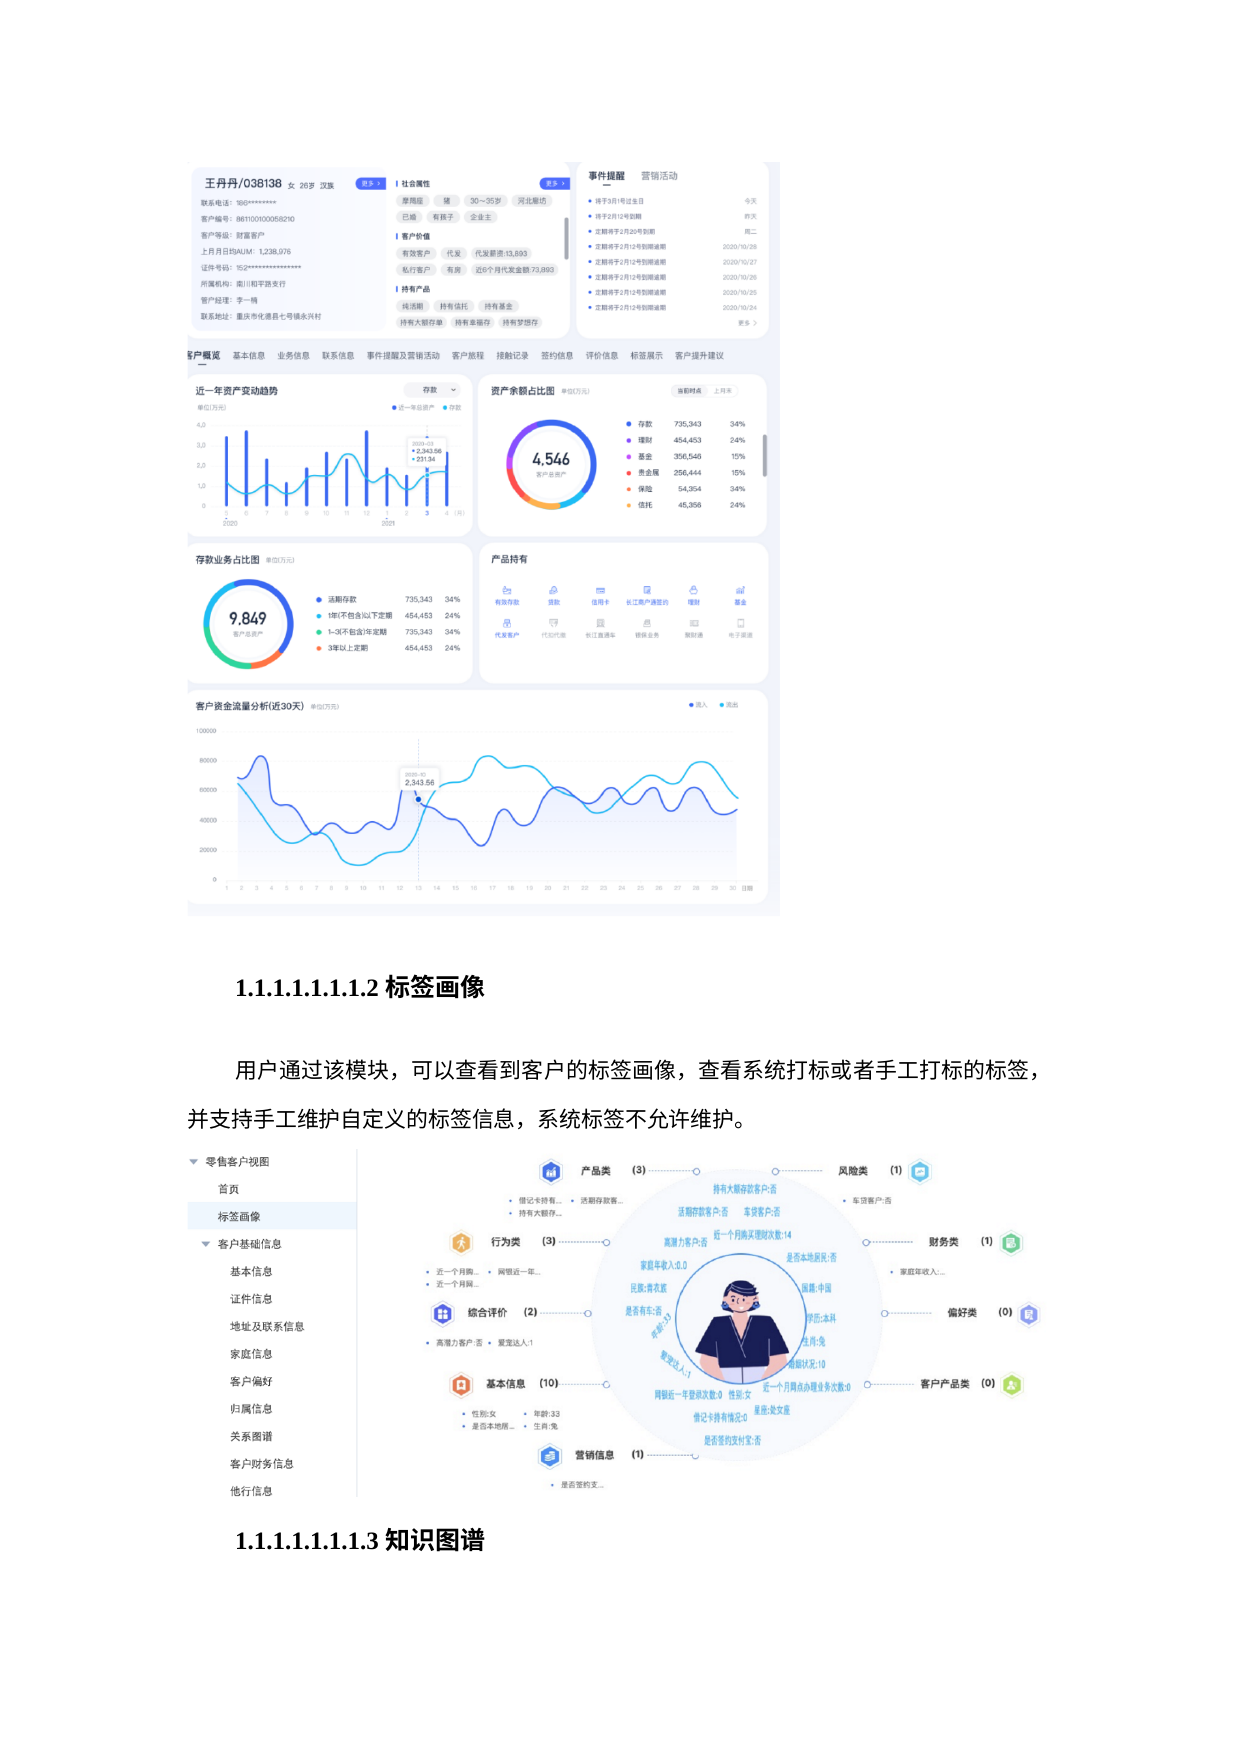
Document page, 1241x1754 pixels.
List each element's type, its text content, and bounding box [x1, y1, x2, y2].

subtitle 标签画像 [187, 954, 1053, 1019]
subtitle 知识图谱 [187, 1507, 1053, 1572]
picture [187, 1149, 1052, 1497]
text 用户通过该模块，可以查看到客户的标签画像，查看系统打标或者手工打标的标签，并支持手工维护自定义的标签信息，系统标签不允许维护。 [187, 1054, 1053, 1135]
picture [187, 162, 781, 922]
